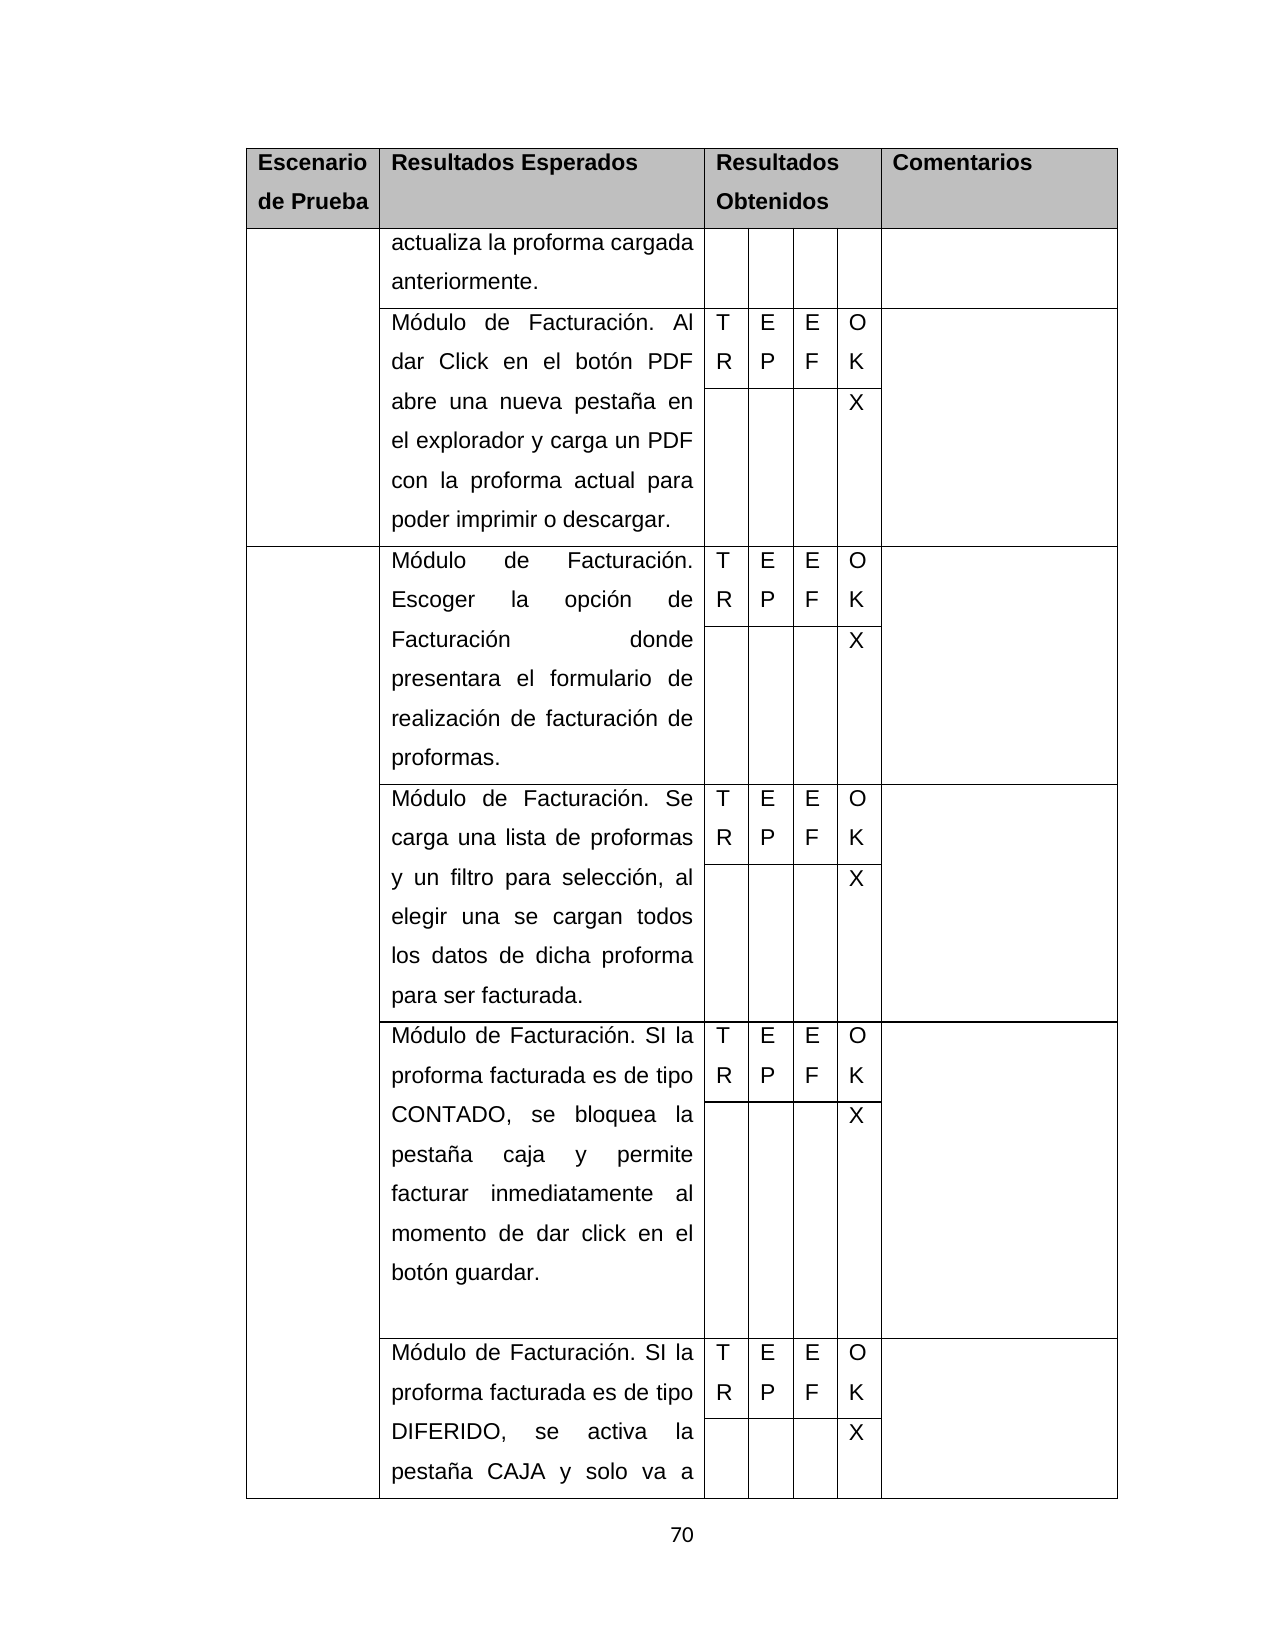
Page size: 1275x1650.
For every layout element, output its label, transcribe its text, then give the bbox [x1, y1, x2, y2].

table_cell EF [794, 1023, 837, 1101]
table_cell [794, 389, 837, 546]
table_cell [705, 1103, 748, 1338]
table_cell EP [749, 1023, 793, 1101]
table_cell [882, 547, 1117, 783]
table_header Comentarios [882, 149, 1117, 228]
table_cell [705, 229, 748, 308]
table_cell [705, 865, 748, 1021]
table_cell [705, 389, 748, 546]
table_cell [882, 309, 1117, 546]
table_cell [794, 627, 837, 783]
table_cell X [838, 627, 881, 783]
table_cell Módulo de Facturación. SI la proforma facturada es de tipo CONTADO, se bloquea la pestaña caja y permite facturar inmediatamente al momento de dar click en el botón guardar. [380, 1023, 704, 1338]
table_cell [794, 1103, 837, 1338]
table_cell X [838, 229, 881, 308]
table_cell [705, 1419, 748, 1498]
table_cell EP [749, 1339, 793, 1418]
table_cell [749, 389, 793, 546]
table_cell EF [794, 309, 837, 388]
table_cell [749, 1419, 793, 1498]
table_cell [749, 865, 793, 1021]
table_cell EP [749, 785, 793, 863]
table_cell [749, 229, 793, 308]
table_cell [794, 1419, 837, 1498]
table_cell EF [794, 1339, 837, 1418]
table_cell [882, 785, 1117, 1021]
table_cell X [838, 1419, 881, 1498]
table_cell Módulo de Facturación. Escoger la opción de Facturación donde presentara el formulario de realización de facturación de proformas. [380, 547, 704, 783]
table_cell Módulo de Facturación. Al dar Click en el botón PDF abre una nueva pestaña en el explorador y carga un PDF con la proforma actual para poder imprimir o descargar. [380, 309, 704, 546]
table_cell OK [838, 1339, 881, 1418]
table_cell Módulo de Facturación. Se carga una lista de proformas y un filtro para selección, al elegir una se cargan todos los datos de dicha proforma para ser facturada. [380, 785, 704, 1021]
table_cell [794, 229, 837, 308]
table_cell EP [749, 309, 793, 388]
table_cell [749, 627, 793, 783]
table_header Escenario de Prueba [247, 149, 379, 228]
table_cell [705, 627, 748, 783]
table_cell [882, 1339, 1117, 1498]
table_header Resultados Esperados [380, 149, 704, 228]
table_cell TR [705, 547, 748, 626]
table_cell Módulo de Facturación. SI la proforma facturada es de tipo DIFERIDO, se activa la pestaña CAJA y solo va a permitir facturar luego de realizar las formas de pago en dicha pestaña. [380, 1339, 704, 1498]
table_cell X [838, 389, 881, 546]
table_cell [749, 1103, 793, 1338]
table_cell TR [705, 1339, 748, 1418]
table_cell OK [838, 309, 881, 388]
table_cell EF [794, 547, 837, 626]
table_cell X [838, 865, 881, 1021]
table_cell OK [838, 1023, 881, 1101]
table_cell TR [705, 785, 748, 863]
table_cell EP [749, 547, 793, 626]
table_cell OK [838, 785, 881, 863]
table_cell EF [794, 785, 837, 863]
table_cell TR [705, 309, 748, 388]
table_cell X [838, 1103, 881, 1338]
table_cell [882, 1023, 1117, 1338]
table_header Resultados Obtenidos [705, 149, 881, 228]
table_cell [794, 865, 837, 1021]
table_cell OK [838, 547, 881, 626]
table_cell [247, 547, 379, 1498]
table_cell TR [705, 1023, 748, 1101]
